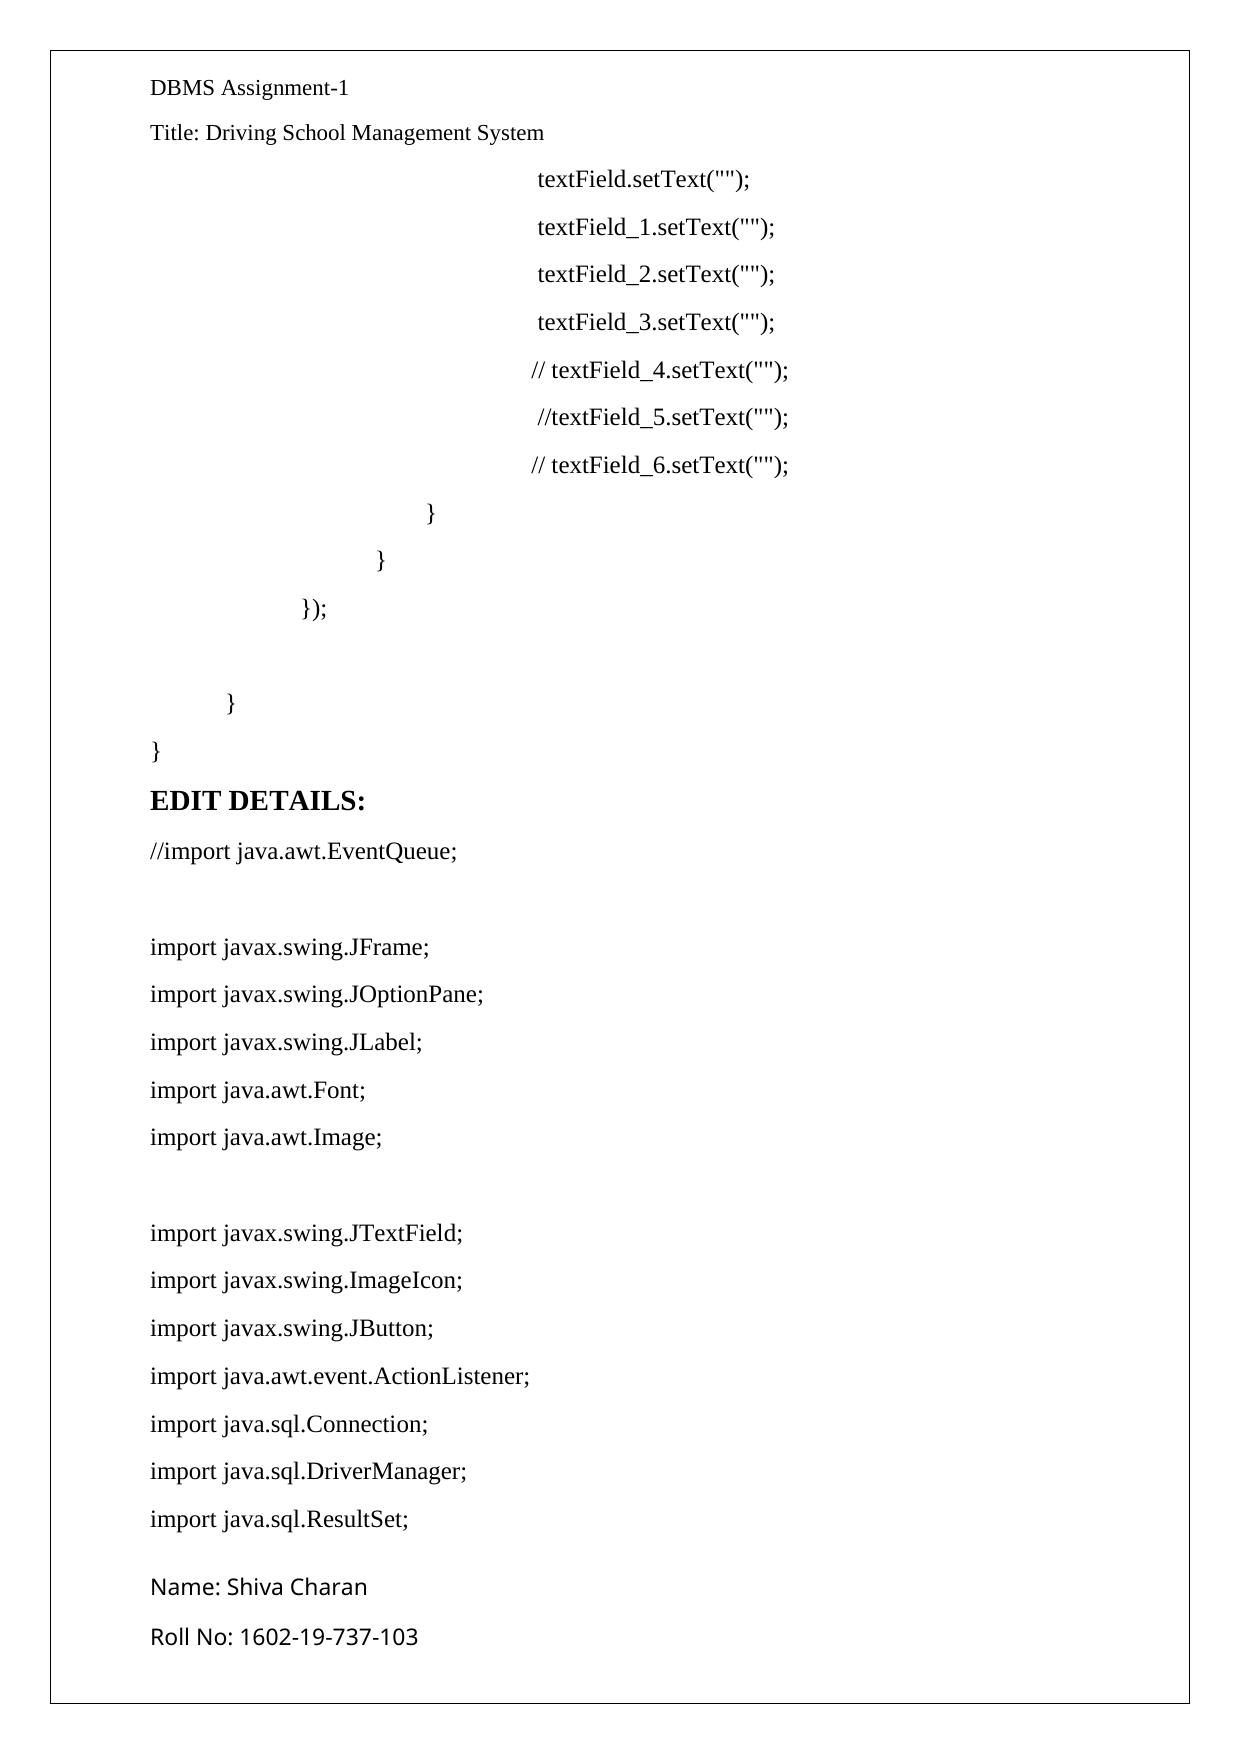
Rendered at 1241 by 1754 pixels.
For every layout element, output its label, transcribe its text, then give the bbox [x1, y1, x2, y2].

text // textField_4.setText(""); [150, 355, 1090, 383]
text } [150, 498, 1090, 527]
text //import java.awt.EventQueue; [150, 836, 1090, 865]
text textField_3.setText(""); [150, 307, 1090, 336]
text import java.sql.ResultSet; [150, 1504, 1090, 1533]
text import java.sql.DriverManager; [150, 1456, 1090, 1485]
text textField.setText(""); [150, 164, 1090, 193]
text // textField_6.setText(""); [150, 450, 1090, 479]
text EDIT DETAILS: [150, 783, 1090, 817]
text //textField_5.setText(""); [150, 402, 1090, 431]
text } [150, 688, 1090, 717]
text } [150, 546, 1090, 574]
text import java.sql.Connection; [150, 1409, 1090, 1437]
text textField_2.setText(""); [150, 259, 1090, 288]
text } [150, 736, 1090, 764]
text import javax.swing.JTextField; [150, 1218, 1090, 1247]
text }); [150, 593, 1090, 622]
text import javax.swing.ImageIcon; [150, 1266, 1090, 1294]
text import java.awt.Image; [150, 1122, 1090, 1151]
text import javax.swing.JLabel; [150, 1027, 1090, 1056]
text import java.awt.Font; [150, 1075, 1090, 1103]
text import javax.swing.JOptionPane; [150, 979, 1090, 1008]
text textField_1.setText(""); [150, 212, 1090, 240]
text import javax.swing.JButton; [150, 1313, 1090, 1342]
text import java.awt.event.ActionListener; [150, 1361, 1090, 1390]
text import javax.swing.JFrame; [150, 932, 1090, 960]
